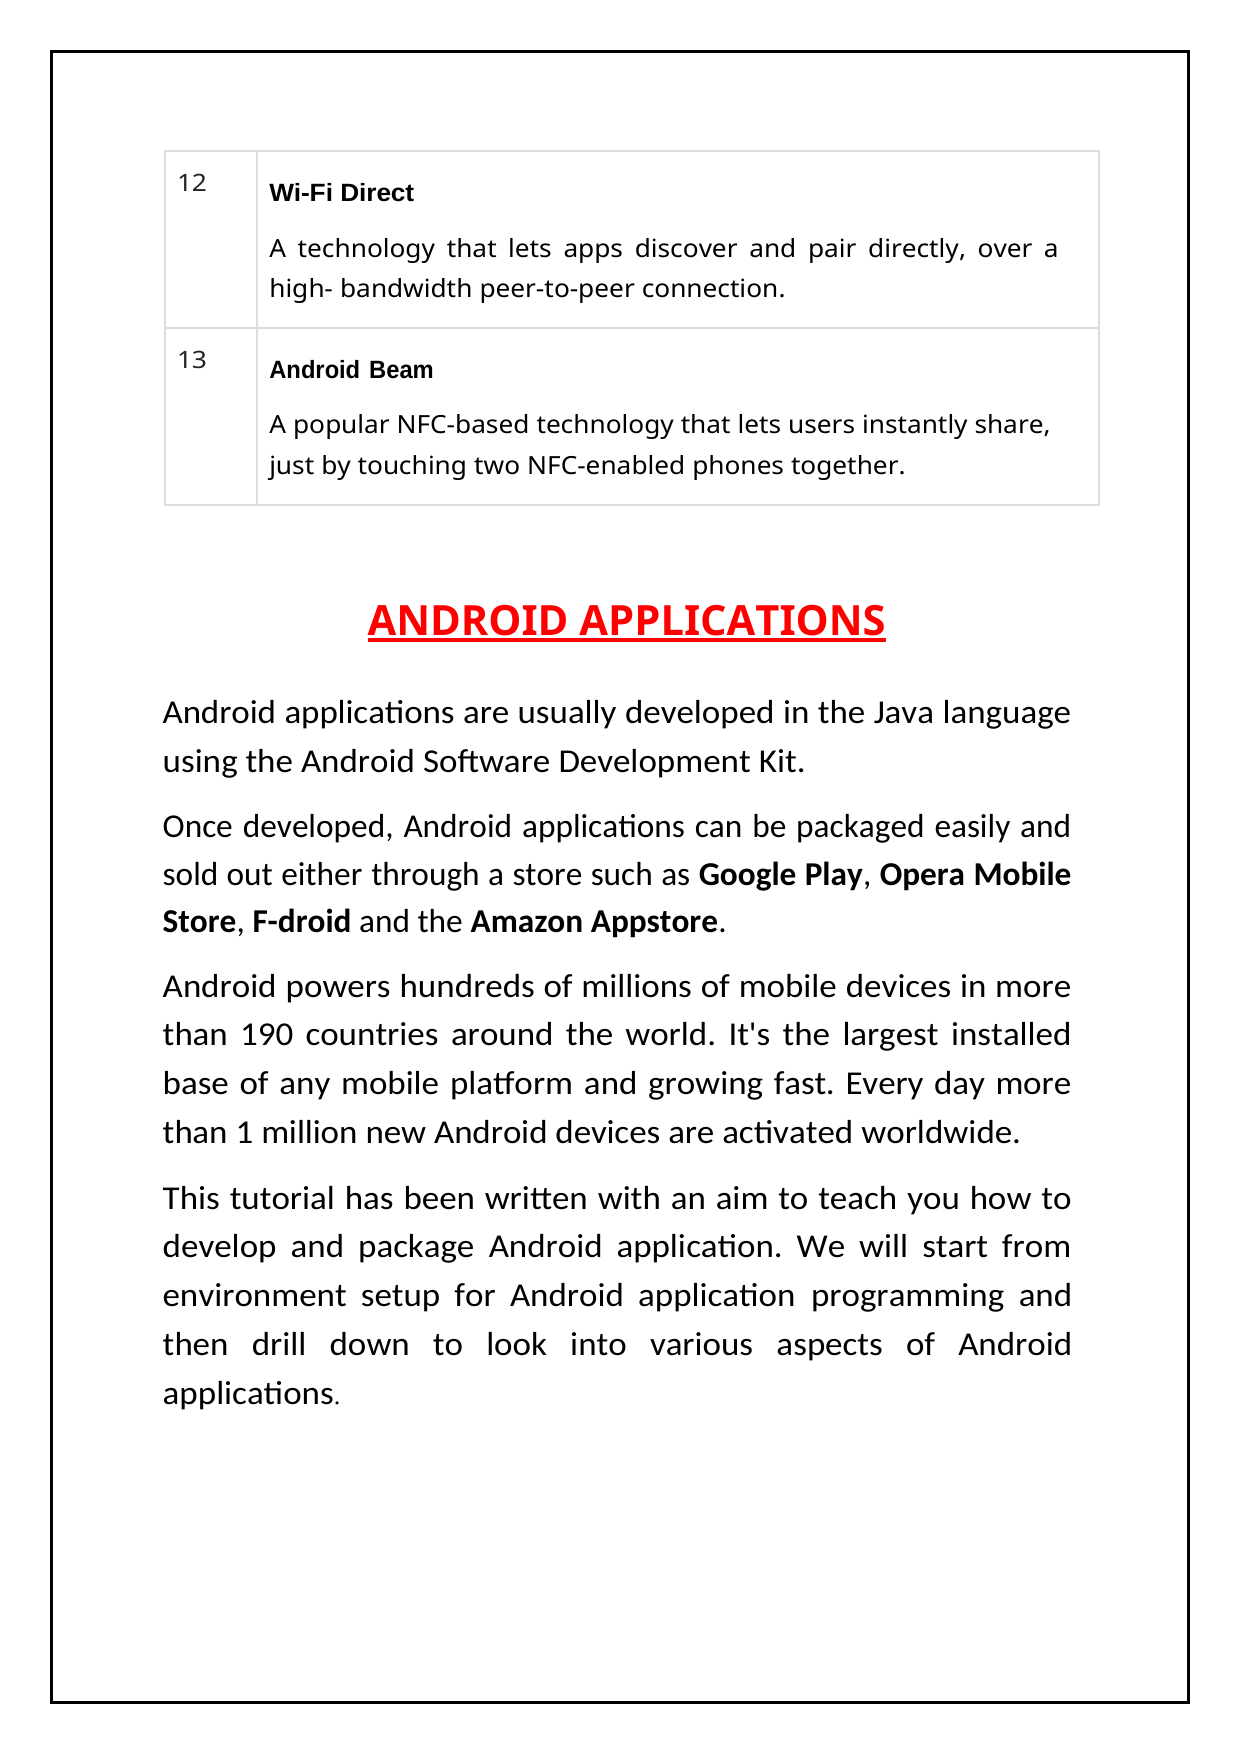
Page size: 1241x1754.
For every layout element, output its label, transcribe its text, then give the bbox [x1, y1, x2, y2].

table_header Wi-Fi Direct A technology that lets apps discover and pair directly, over a high- bandwidth peer-to-peer connection. [258, 152, 1098, 327]
text This tutorial has been written with an aim to teach you how to develop and package Android application. We will start from environment setup for Android application programming and then drill down to look into various aspects of Android applications. [162, 1177, 1072, 1413]
text Android applications are usually developed in the Java language using the Android Software Development Kit. [162, 691, 1071, 780]
text ANDROID APPLICATIONS [162, 591, 1090, 647]
text Android powers hundreds of millions of mobile devices in more than 190 countries around the world. It's the largest installed base of any mobile platform and growing fast. Every day more than 1 million new Android devices are activated worldwide. [162, 964, 1072, 1152]
table_header 12 [166, 152, 256, 327]
table_cell Android Beam A popular NFC-based technology that lets users instantly share, just by touching two NFC-enabled phones together. [258, 329, 1098, 504]
text Once developed, Android applications can be packaged easily and sold out either through a store such as Google Play, Opera Mobile Store, F-droid and the Amazon Appstore. [162, 805, 1072, 941]
table_cell 13 [166, 329, 256, 504]
